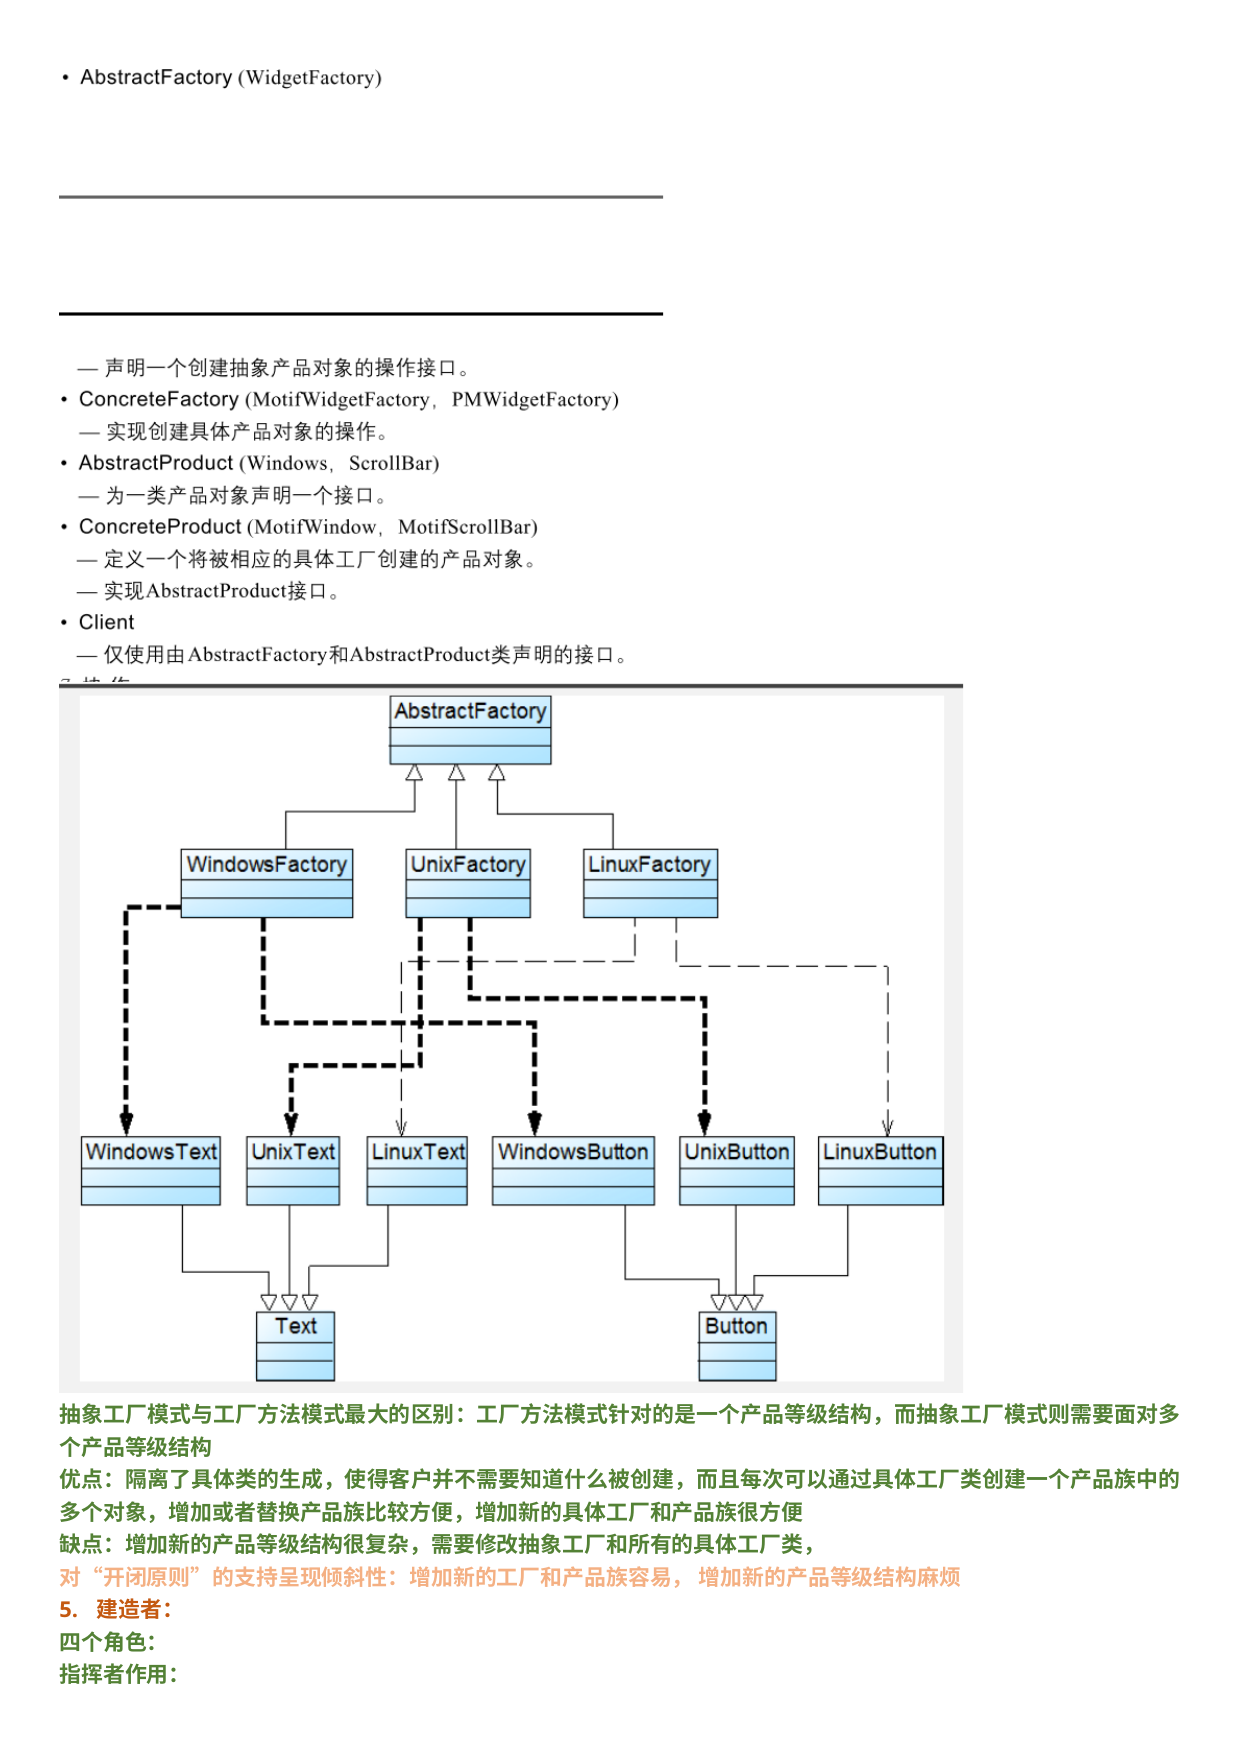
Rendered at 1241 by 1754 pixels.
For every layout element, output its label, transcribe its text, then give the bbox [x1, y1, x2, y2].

text 四个角色： [59, 1624, 1181, 1657]
list 建造者： [59, 1592, 1181, 1624]
text 缺点：增加新的产品等级结构很复杂，需要修改抽象工厂和所有的具体工厂类， [59, 1527, 1181, 1559]
text 对“开闭原则”的支持呈现倾斜性：增加新的工厂和产品族容易， 增加新的产品等级结构麻烦 [59, 1559, 1181, 1592]
text 指挥者作用： [59, 1657, 1181, 1689]
text 抽象工厂模式与工厂方法模式最大的区别：工厂方法模式针对的是一个产品等级结构，而抽象工厂模式则需要面对多个产品等级结构 [59, 1397, 1181, 1462]
picture [59, 64, 964, 1393]
text 优点：隔离了具体类的生成，使得客户并不需要知道什么被创建，而且每次可以通过具体工厂类创建一个产品族中的多个对象，增加或者替换产品族比较方便，增加新的具体工厂和产品族很方便 [59, 1462, 1181, 1527]
